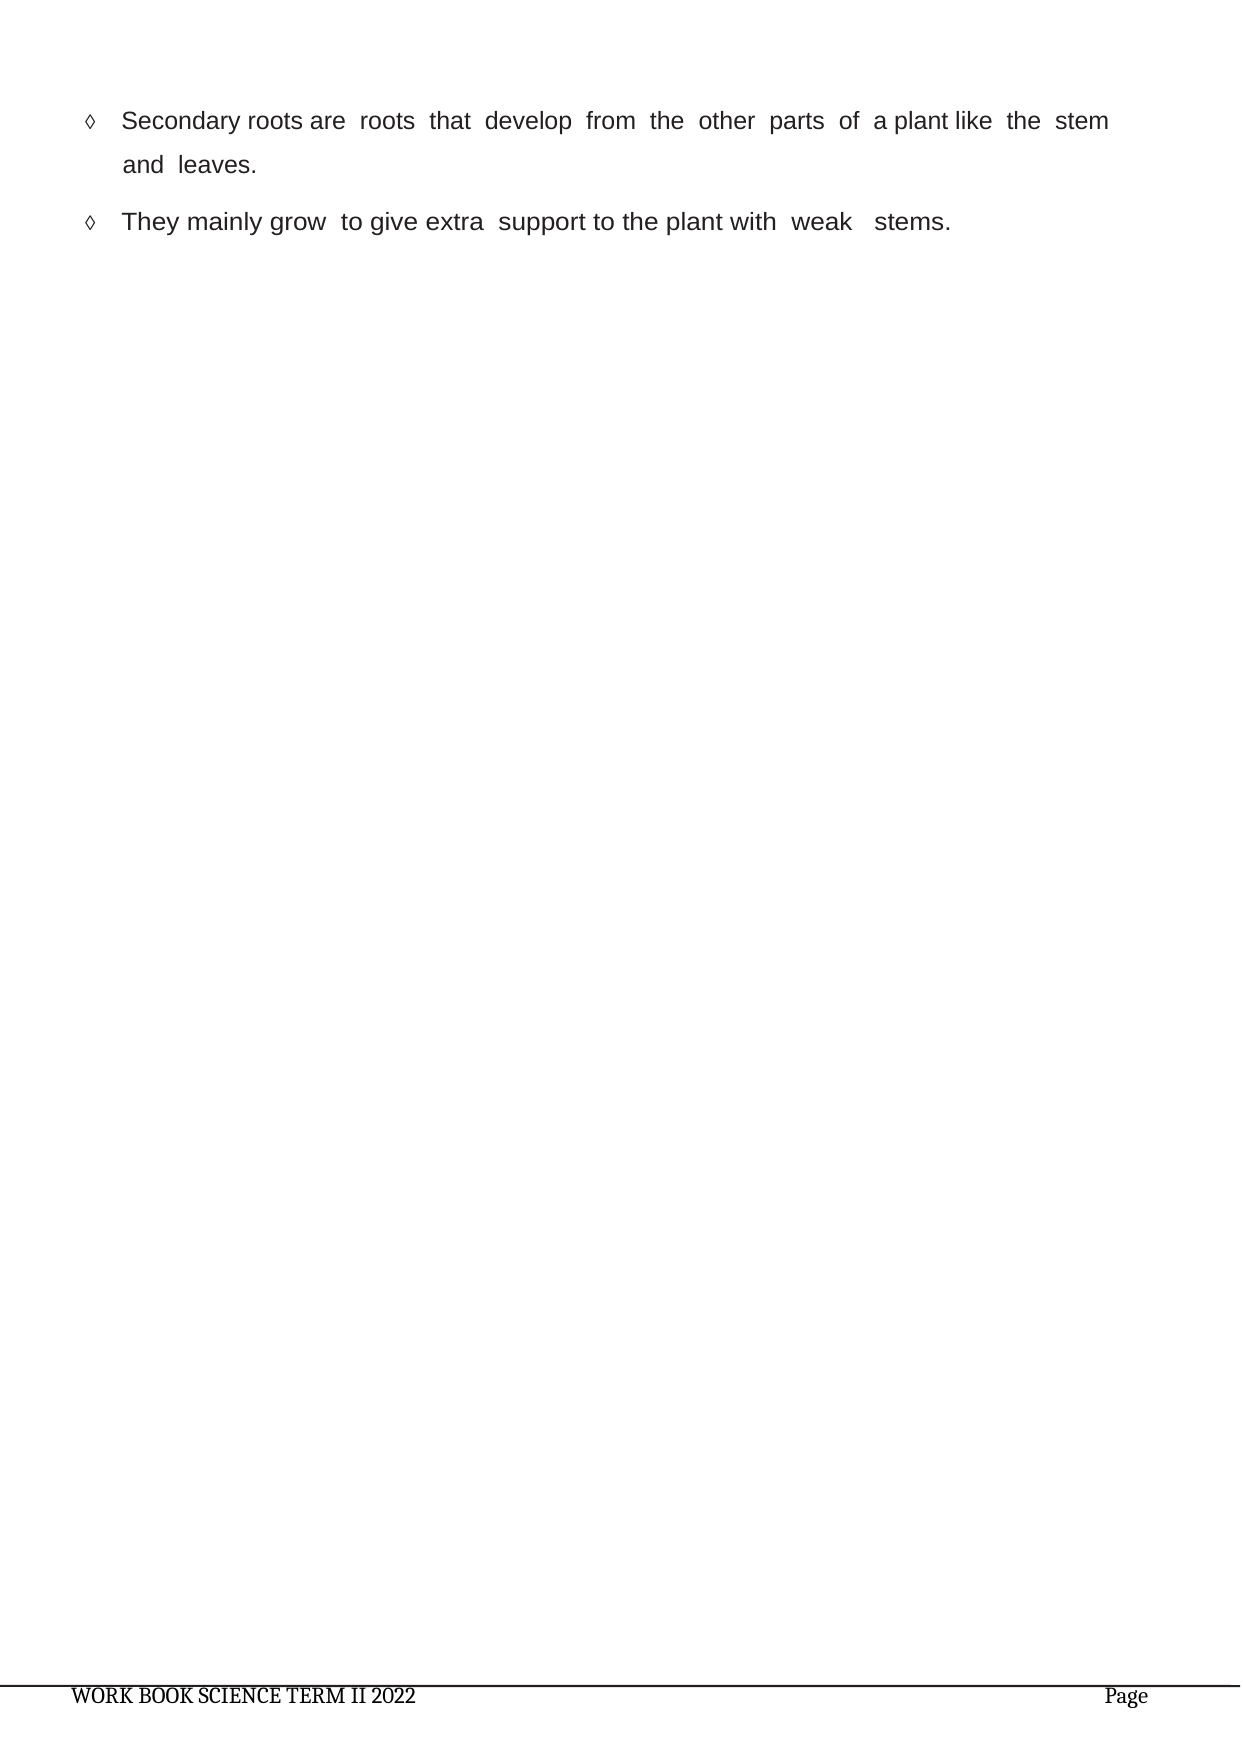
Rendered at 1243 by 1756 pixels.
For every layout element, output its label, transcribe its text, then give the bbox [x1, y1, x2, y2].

list Secondary roots are roots that develop from the other parts of a plant like the stem and leaves. [85, 106, 1151, 178]
list They mainly grow to give extra support to the plant with weak stems. [85, 206, 1243, 235]
